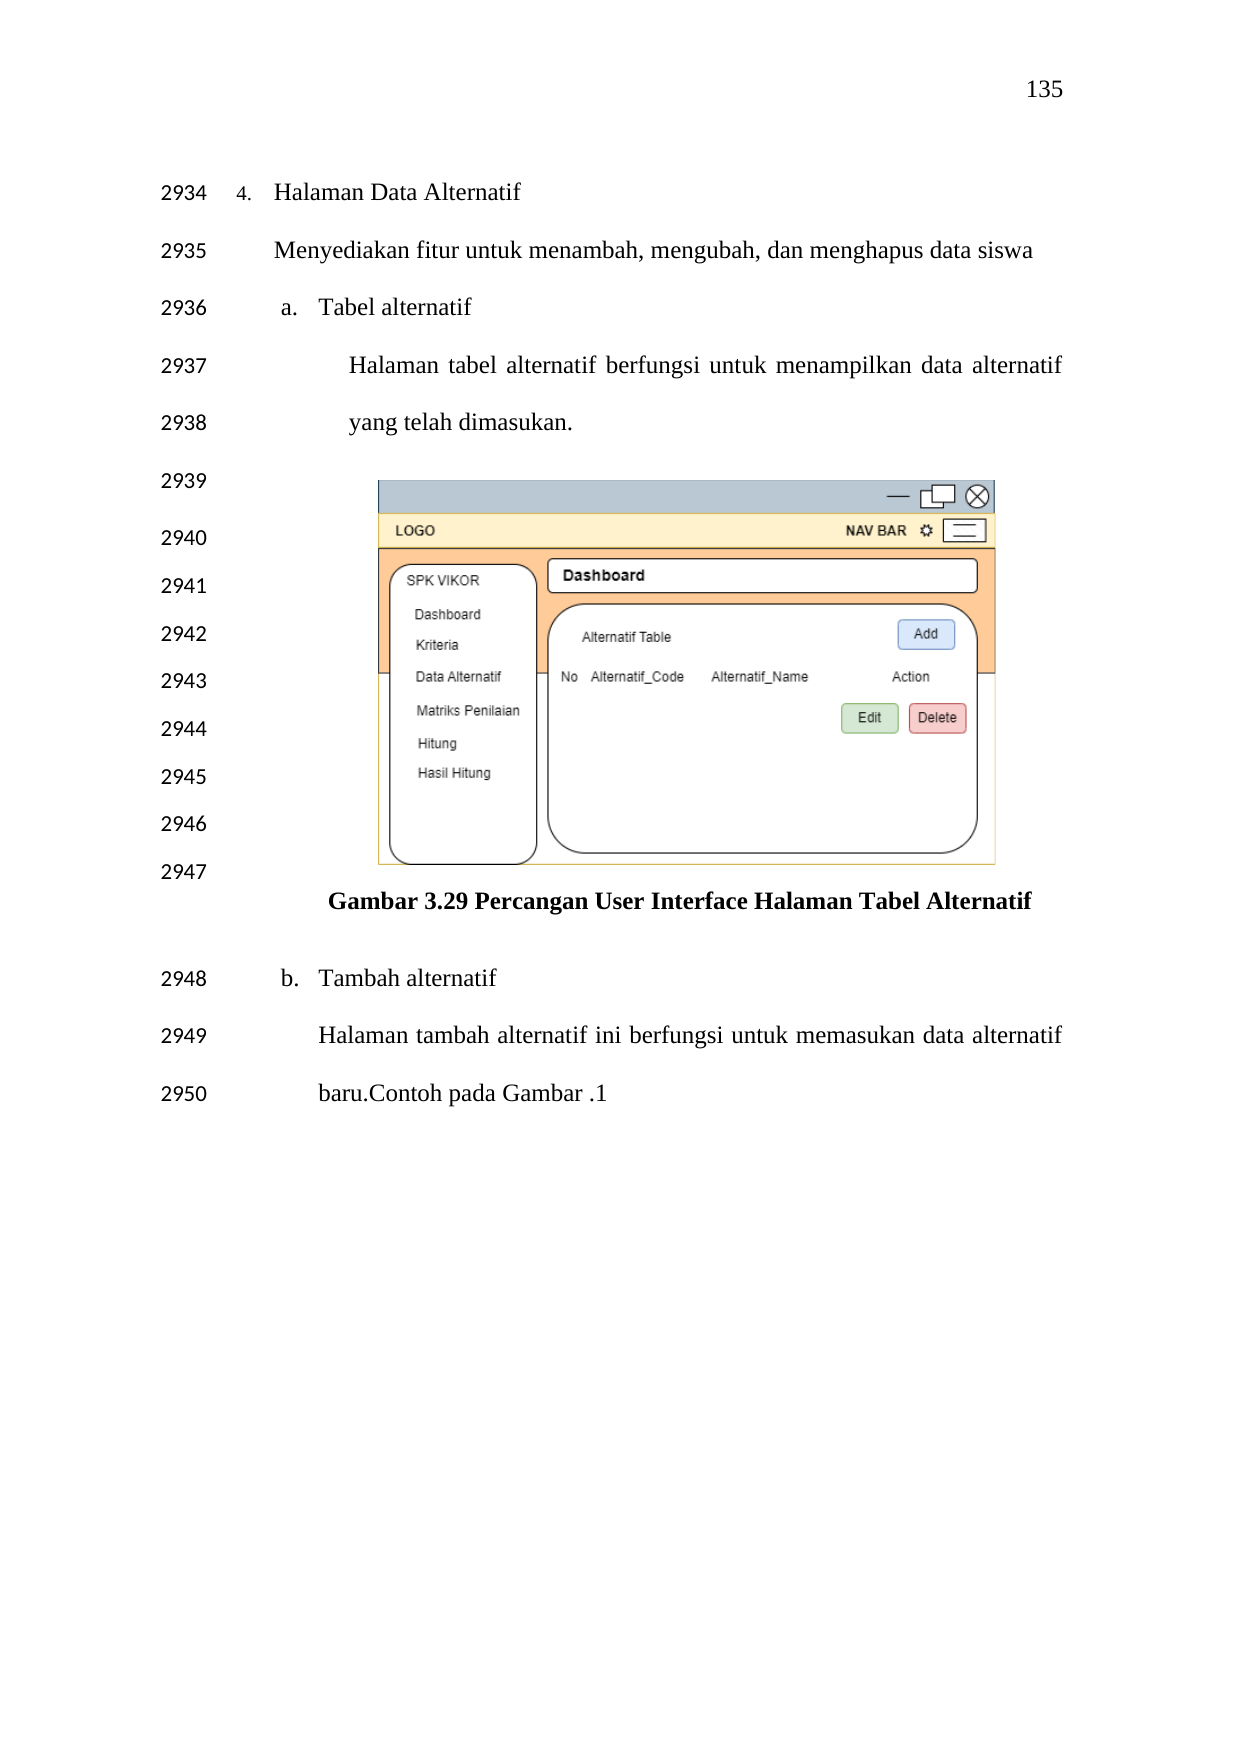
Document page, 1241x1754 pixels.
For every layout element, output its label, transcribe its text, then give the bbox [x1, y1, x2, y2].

picture [378, 480, 996, 865]
list Halaman Data Alternatif [236, 177, 1063, 206]
list Halaman tabel alternatif berfungsi untuk menampilkan data alternatif yang telah dimasukan. [349, 350, 1063, 436]
list Tabel alternatif [281, 292, 1063, 321]
text Menyediakan fitur untuk menambah, mengubah, dan menghapus data siswa [274, 235, 1063, 263]
list Halaman tambah alternatif ini berfungsi untuk memasukan data alternatif baru.Contoh pada Gambar .1 [318, 1020, 1063, 1107]
list Tambah alternatif [281, 904, 1063, 992]
